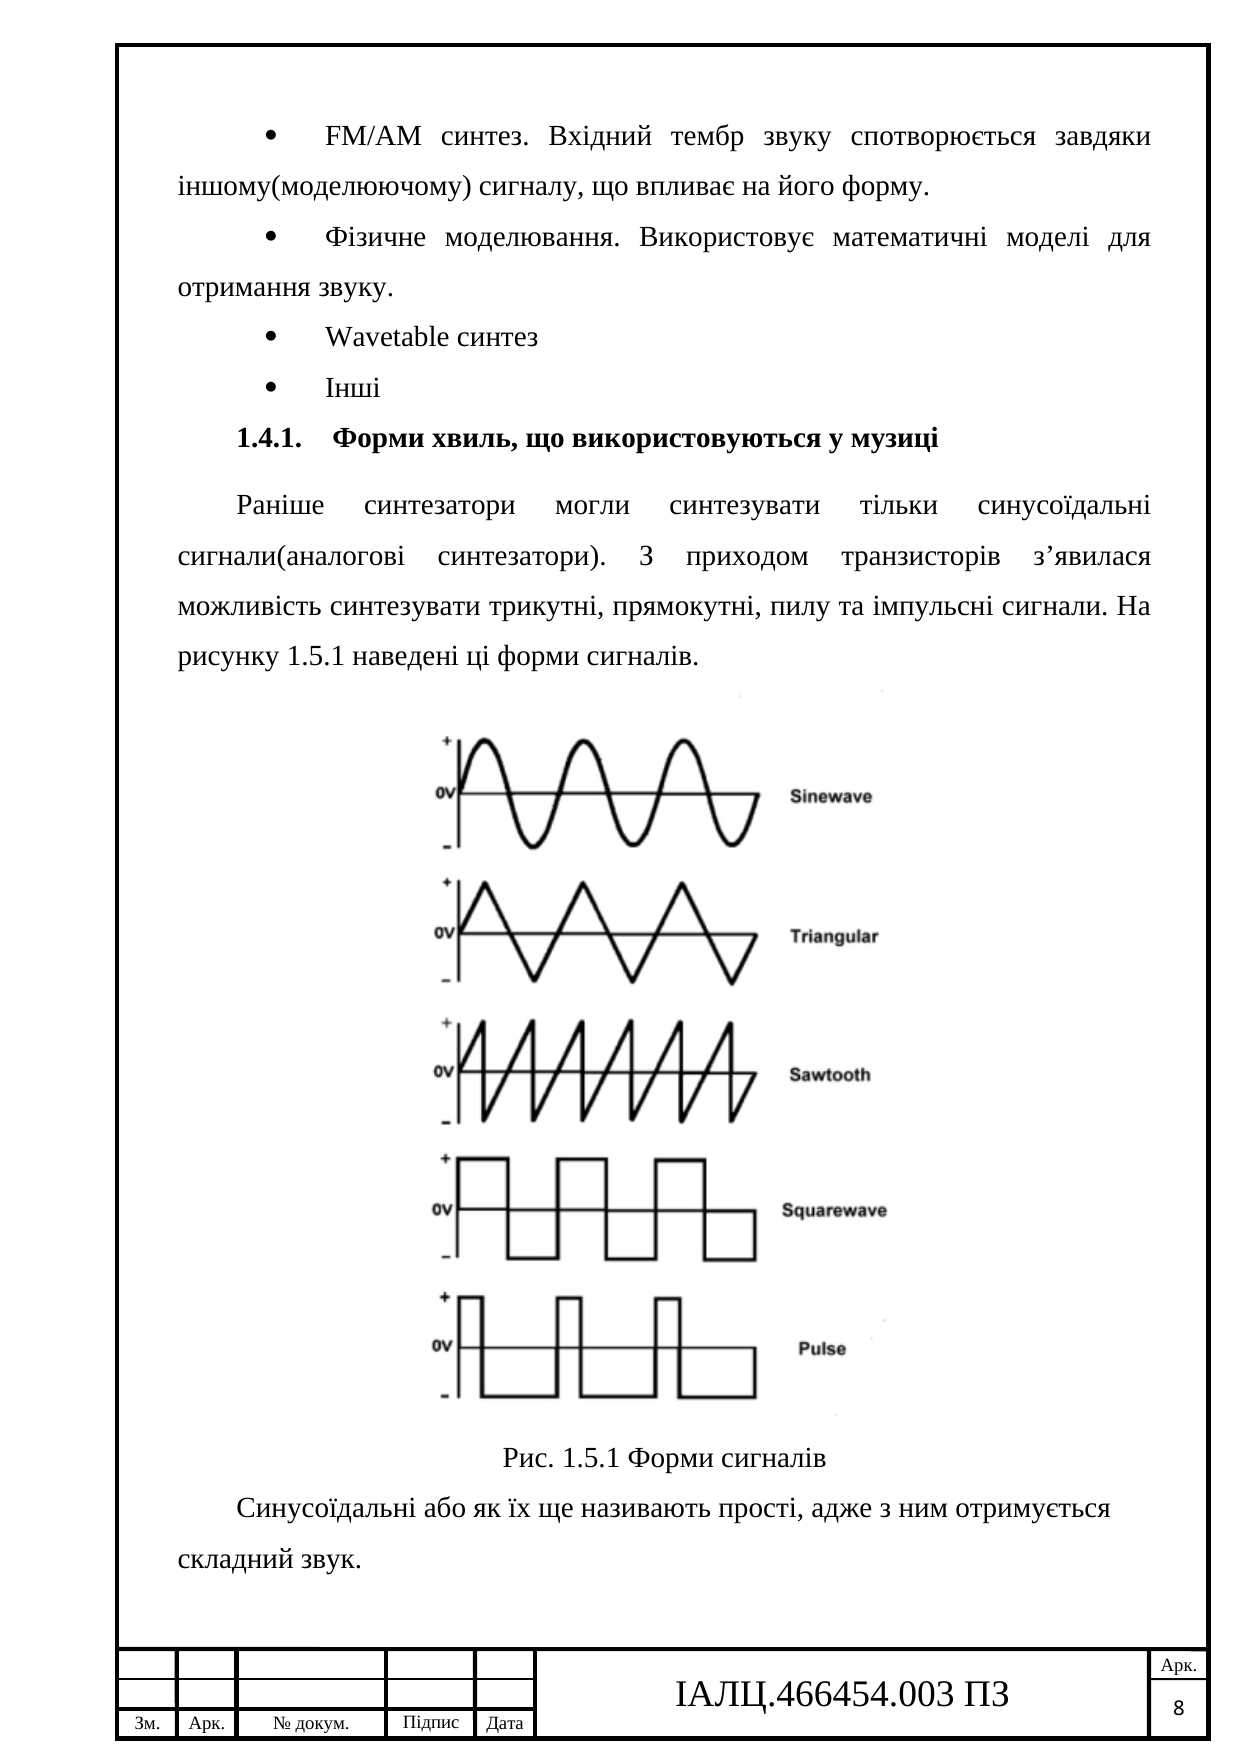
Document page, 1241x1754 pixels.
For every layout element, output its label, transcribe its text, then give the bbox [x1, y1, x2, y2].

list Фізичне моделювання. Використовує математичні моделі для отримання звуку. [177, 219, 1152, 303]
list Wavetable синтез [177, 319, 1152, 353]
list Форми хвиль, що використовуються у музиці [177, 420, 1152, 454]
list FM/AM синтез. Вхідний тембр звуку спотворюється завдяки іншому(моделюючому) сигналу, що впливає на його форму. [177, 118, 1152, 202]
picture [430, 688, 899, 1427]
list Раніше синтезатори могли синтезувати тільки синусоїдальні сигнали(аналогові синтезатори). З приходом транзисторів з’явилася можливість синтезувати трикутні, прямокутні, пилу та імпульсні сигнали. На рисунку 1.5.1 наведені ці форми сигналів. [177, 487, 1152, 672]
list Інші [177, 370, 1152, 404]
list Рис. 1.5.1 Форми сигналів [177, 1440, 1152, 1474]
list Синусоїдальні або як їх ще називають прості, адже з ним отримується складний звук. [177, 1491, 1152, 1574]
